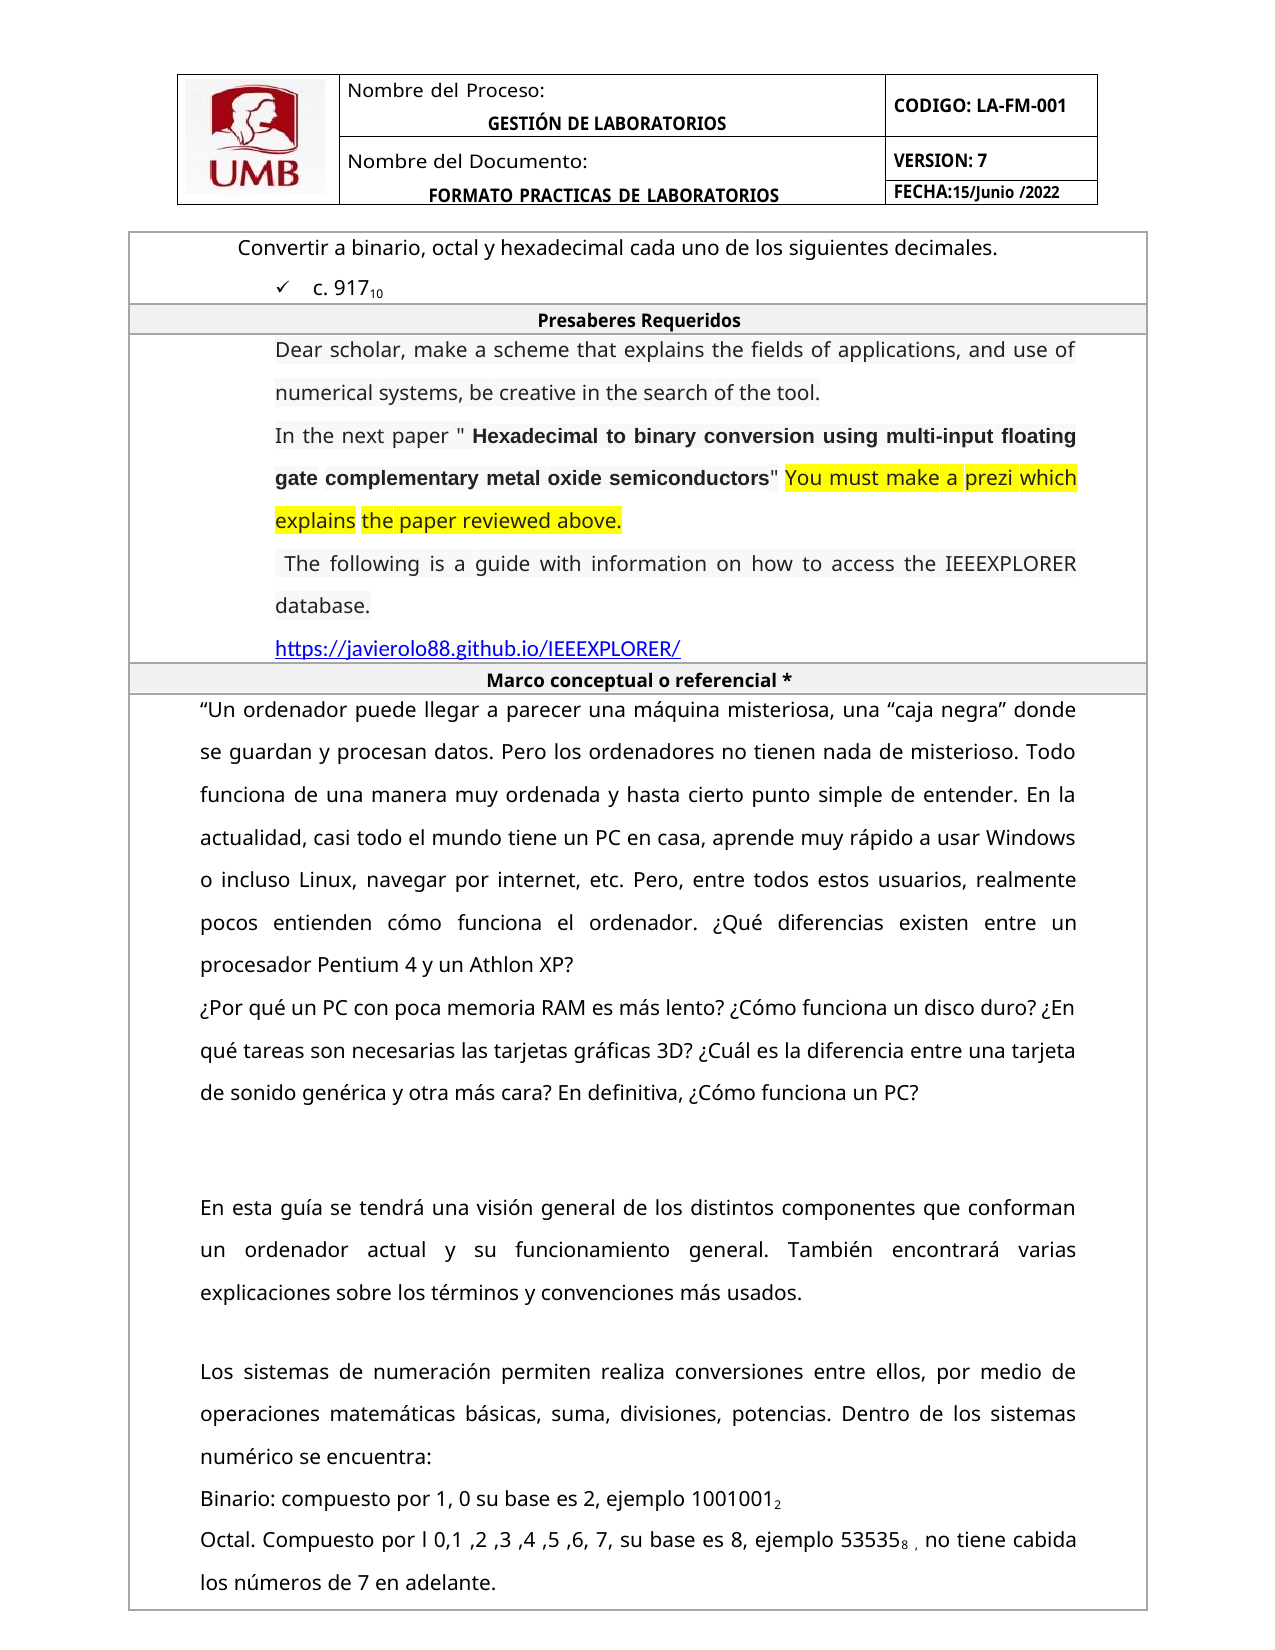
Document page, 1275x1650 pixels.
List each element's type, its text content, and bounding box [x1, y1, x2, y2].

table_cell Presaberes Requeridos [130, 305, 1146, 333]
table_cell Dear scholar, make a scheme that explains the fields of applications, and use of numerical systems, be creative in the search of the tool. In the next paper " Hexadecimal to binary conversion using multi-input floating gate complementary metal oxide semiconductors" You must make a prezi which explains the paper reviewed above. The following is a guide with information on how to access the IEEEXPLORER database. https://javierolo88.github.io/IEEEXPLORER/ [130, 335, 1146, 662]
table_header Convertir a binario, octal y hexadecimal cada uno de los siguientes decimales. c. 91710 [130, 233, 1146, 303]
picture [185, 79, 329, 199]
table_cell Marco conceptual o referencial * [130, 664, 1146, 692]
